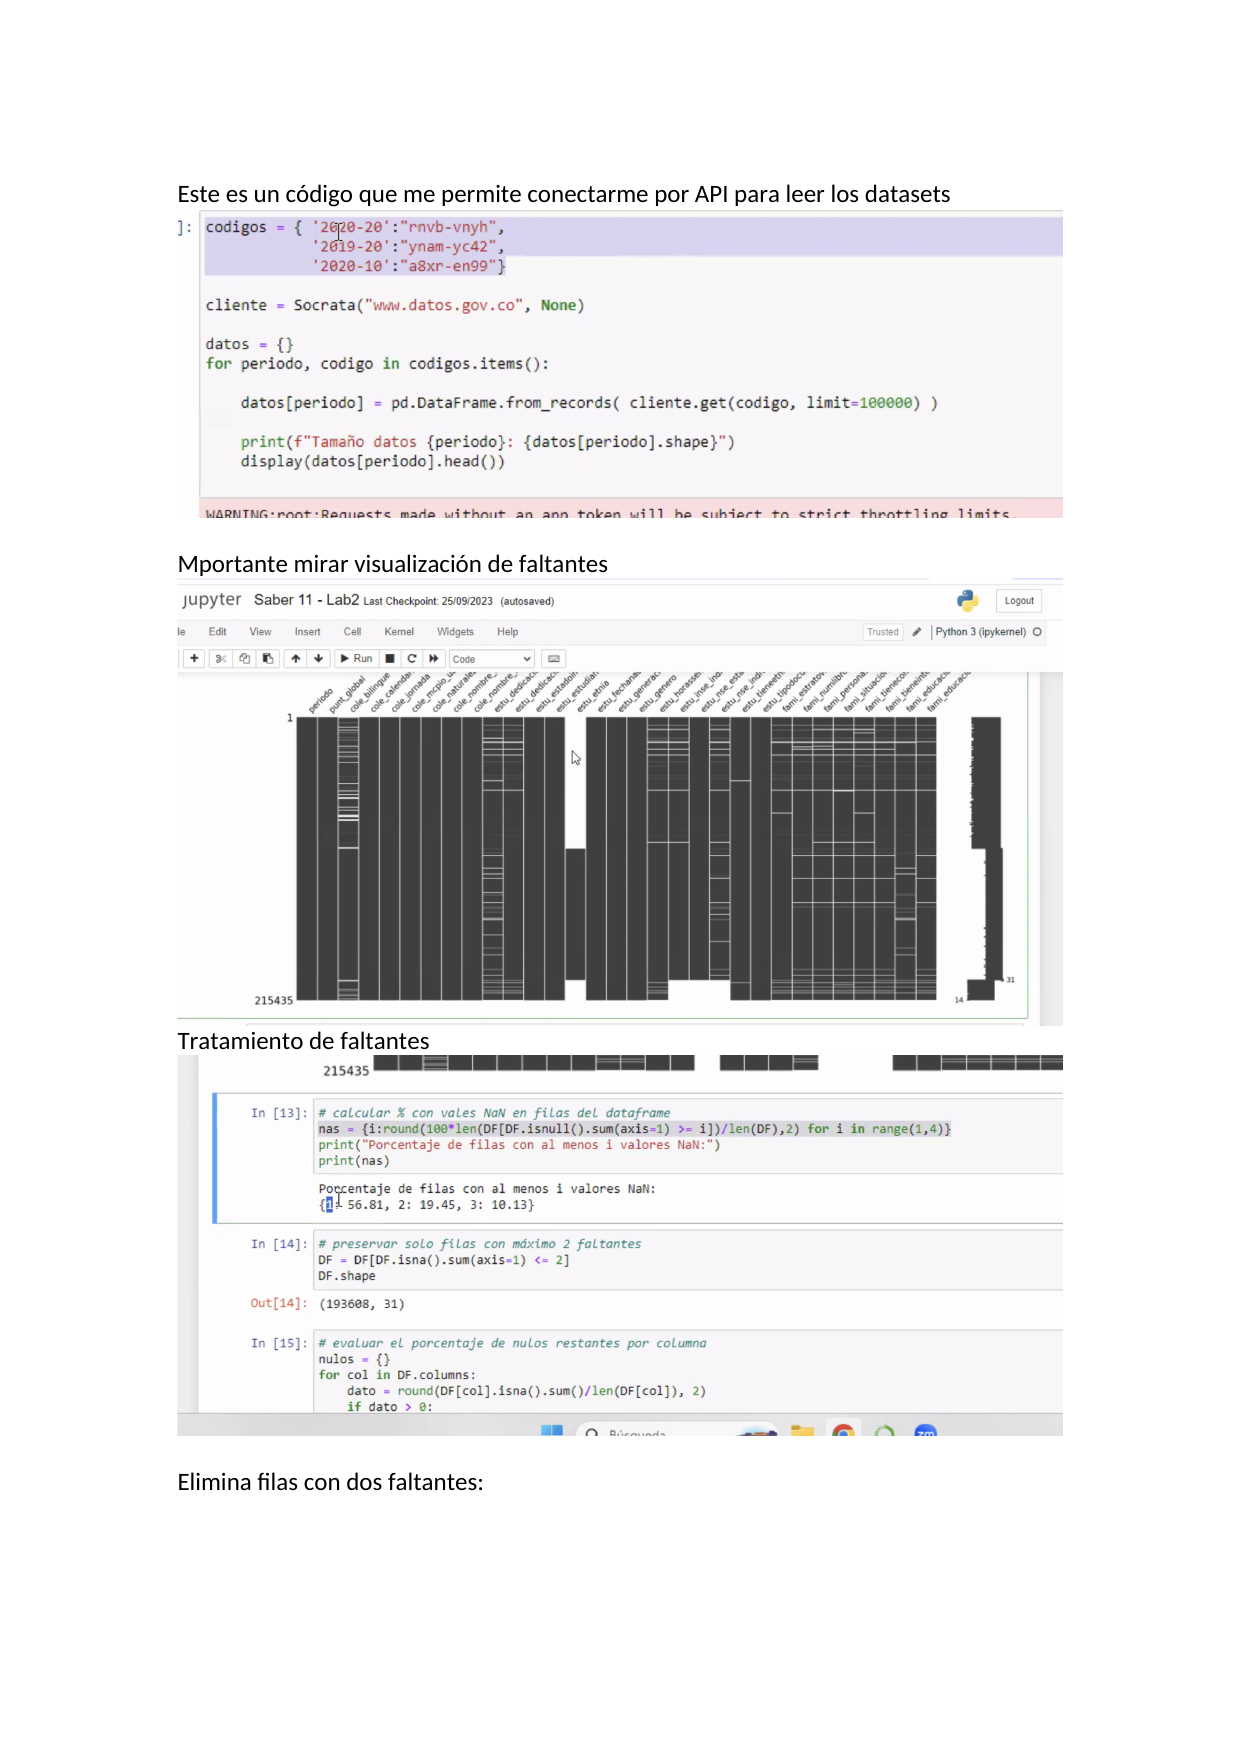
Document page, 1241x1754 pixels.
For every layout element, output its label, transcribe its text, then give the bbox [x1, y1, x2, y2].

text Este es un código que me permite conectarme por API para leer los datasets [177, 178, 1063, 208]
picture [177, 578, 1063, 1026]
text Elimina filas con dos faltantes: [177, 1466, 1063, 1496]
picture [177, 208, 1063, 518]
picture [177, 1055, 1063, 1436]
text Tratamiento de faltantes [177, 1026, 1063, 1055]
text Mportante mirar visualización de faltantes [177, 548, 1063, 578]
